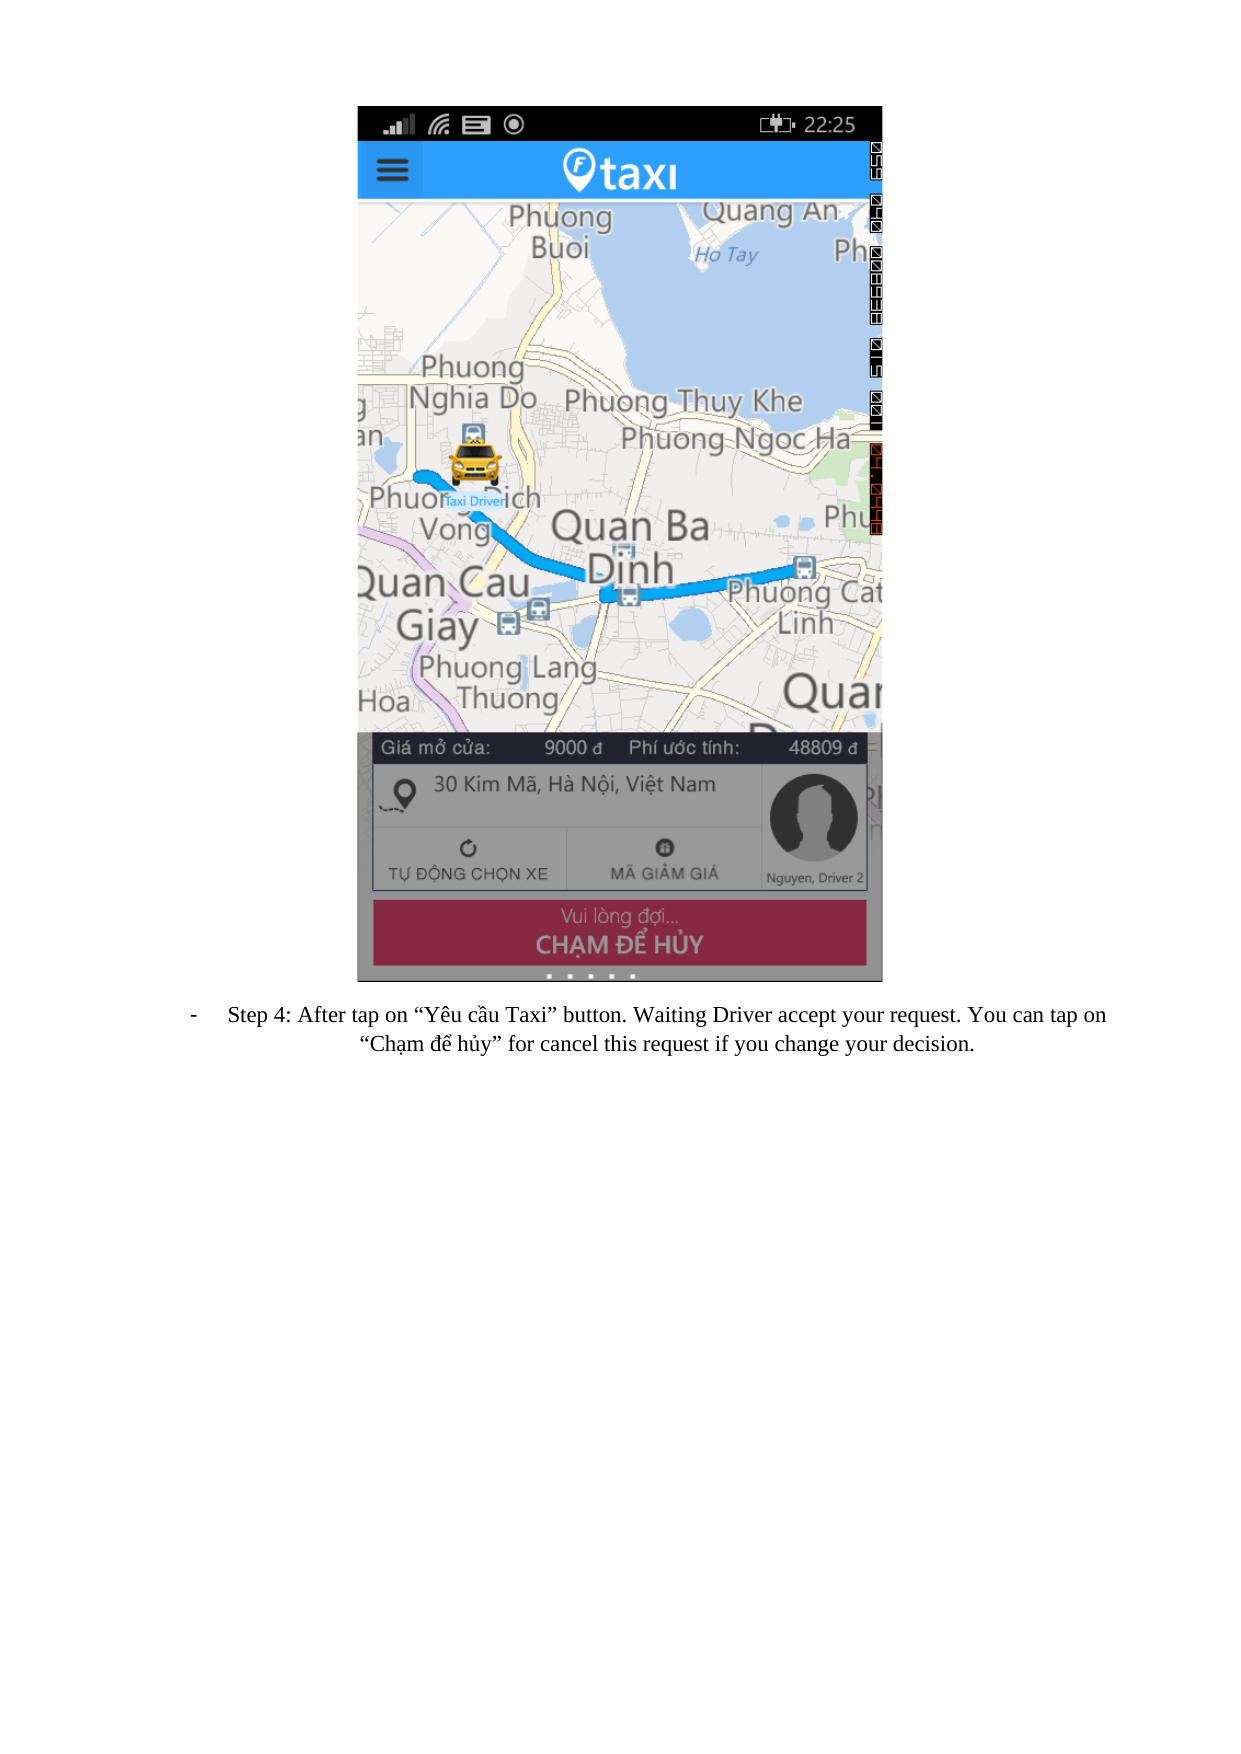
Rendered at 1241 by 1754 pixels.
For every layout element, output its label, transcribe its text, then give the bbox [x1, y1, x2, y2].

list Step 4: After tap on “Yêu cầu Taxi” button. Waiting Driver accept your request. You can tap on “Chạm để hủy” for cancel this request if you change your decision. [175, 998, 1122, 1056]
picture [357, 106, 883, 982]
